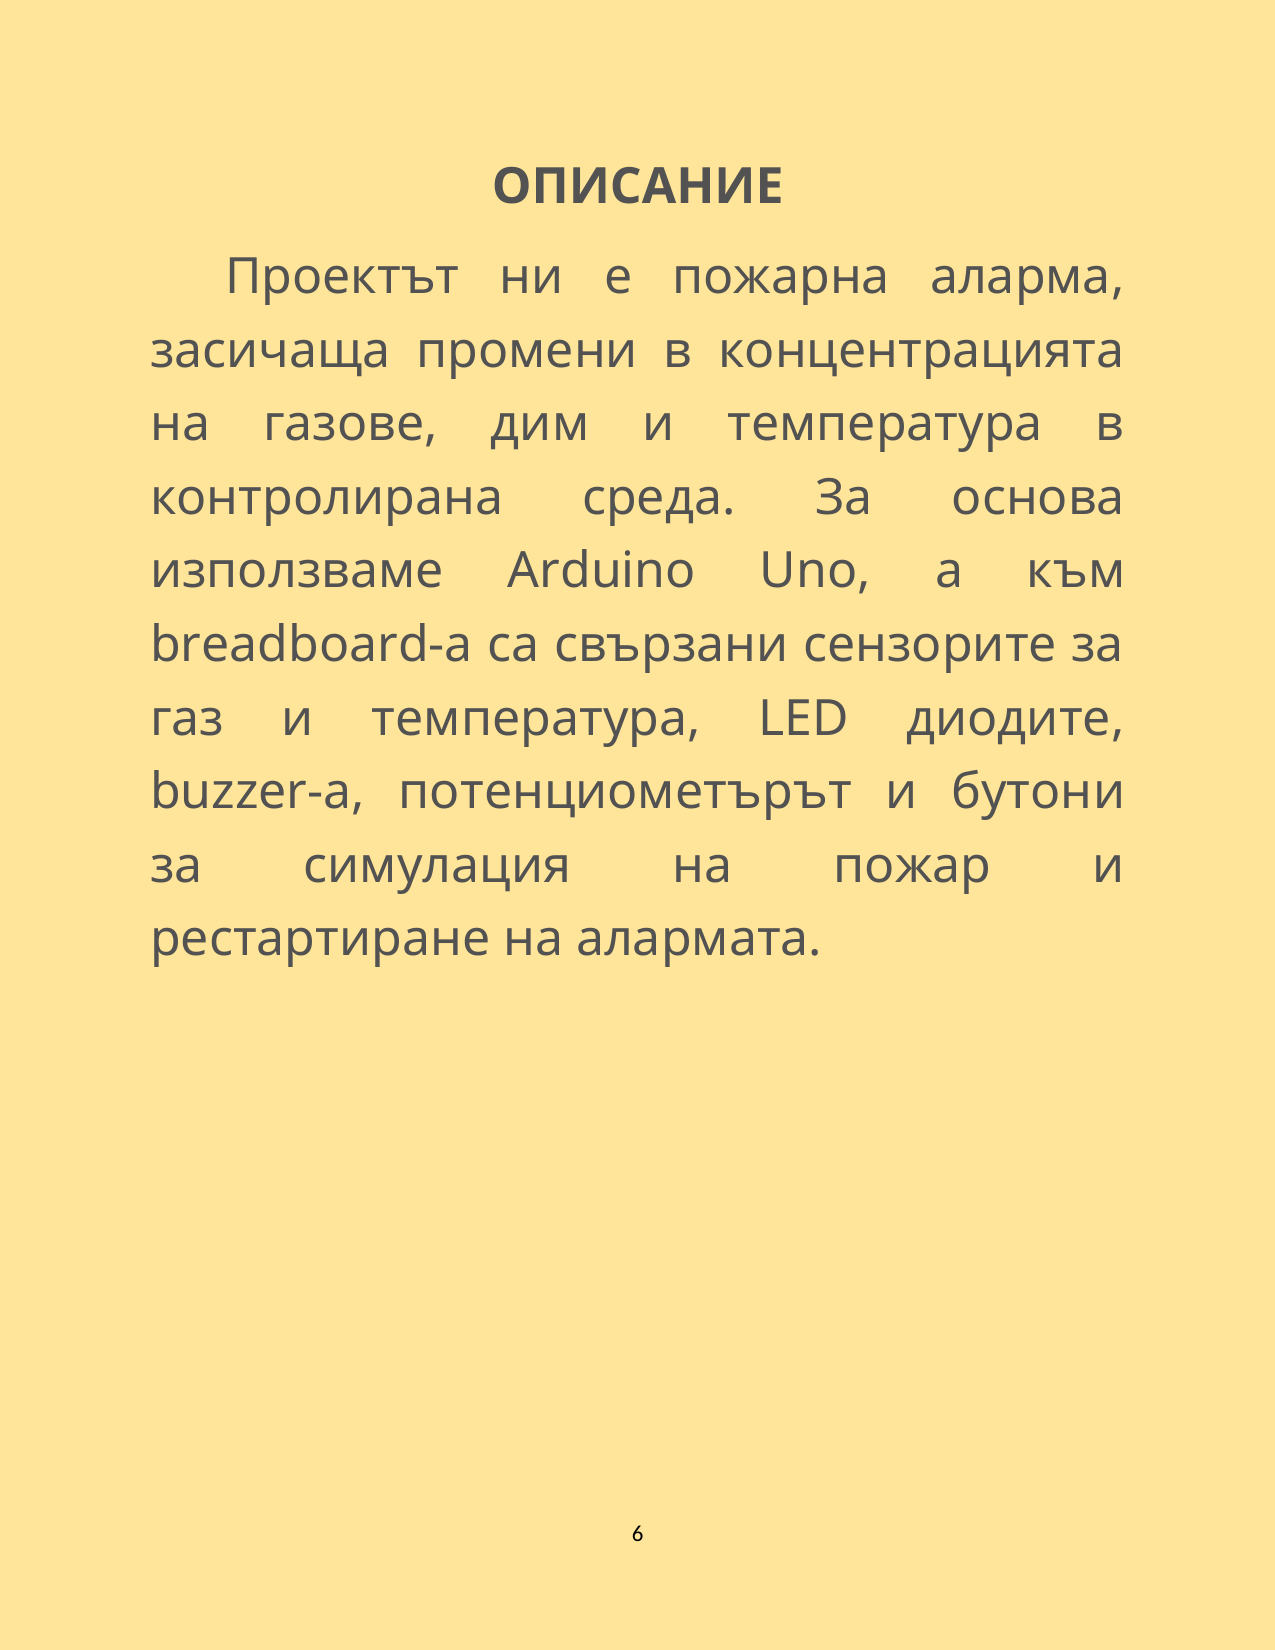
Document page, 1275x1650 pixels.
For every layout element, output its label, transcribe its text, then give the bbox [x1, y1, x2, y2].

text ОПИСАНИЕ [150, 150, 1125, 218]
text Проектът ни е пожарна аларма, засичаща промени в концентрацията на газове, дим и температура в контролирана среда. За основа използваме Arduino Uno, а към breadboard-a са свързани сензорите за газ и температура, LED диодите, buzzer-a, потенциометърът и бутони за симулация на пожар и рестартиране на алармата. [150, 240, 1125, 970]
